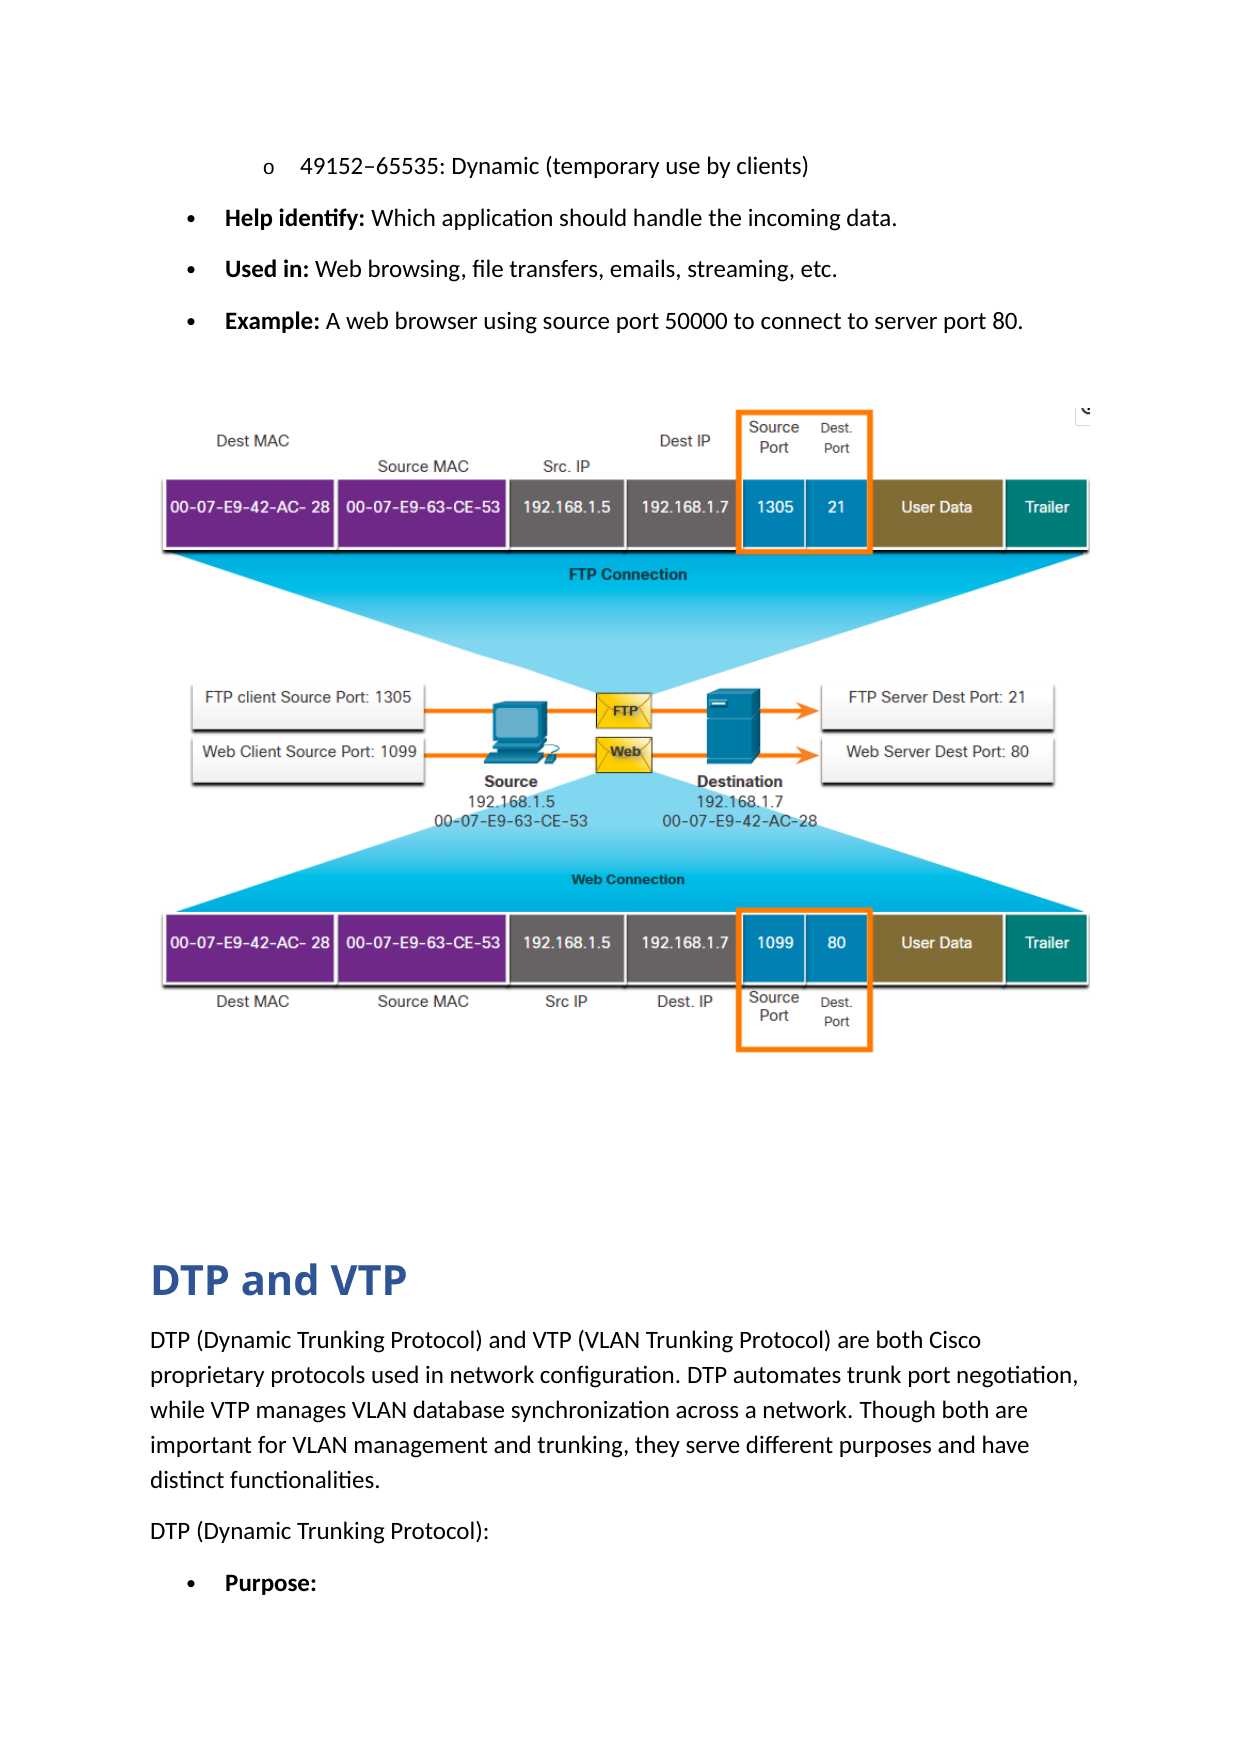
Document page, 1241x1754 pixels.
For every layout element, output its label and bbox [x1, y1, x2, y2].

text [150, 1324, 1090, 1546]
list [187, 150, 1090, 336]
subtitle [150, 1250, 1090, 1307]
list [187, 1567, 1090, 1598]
picture [150, 408, 1091, 1054]
